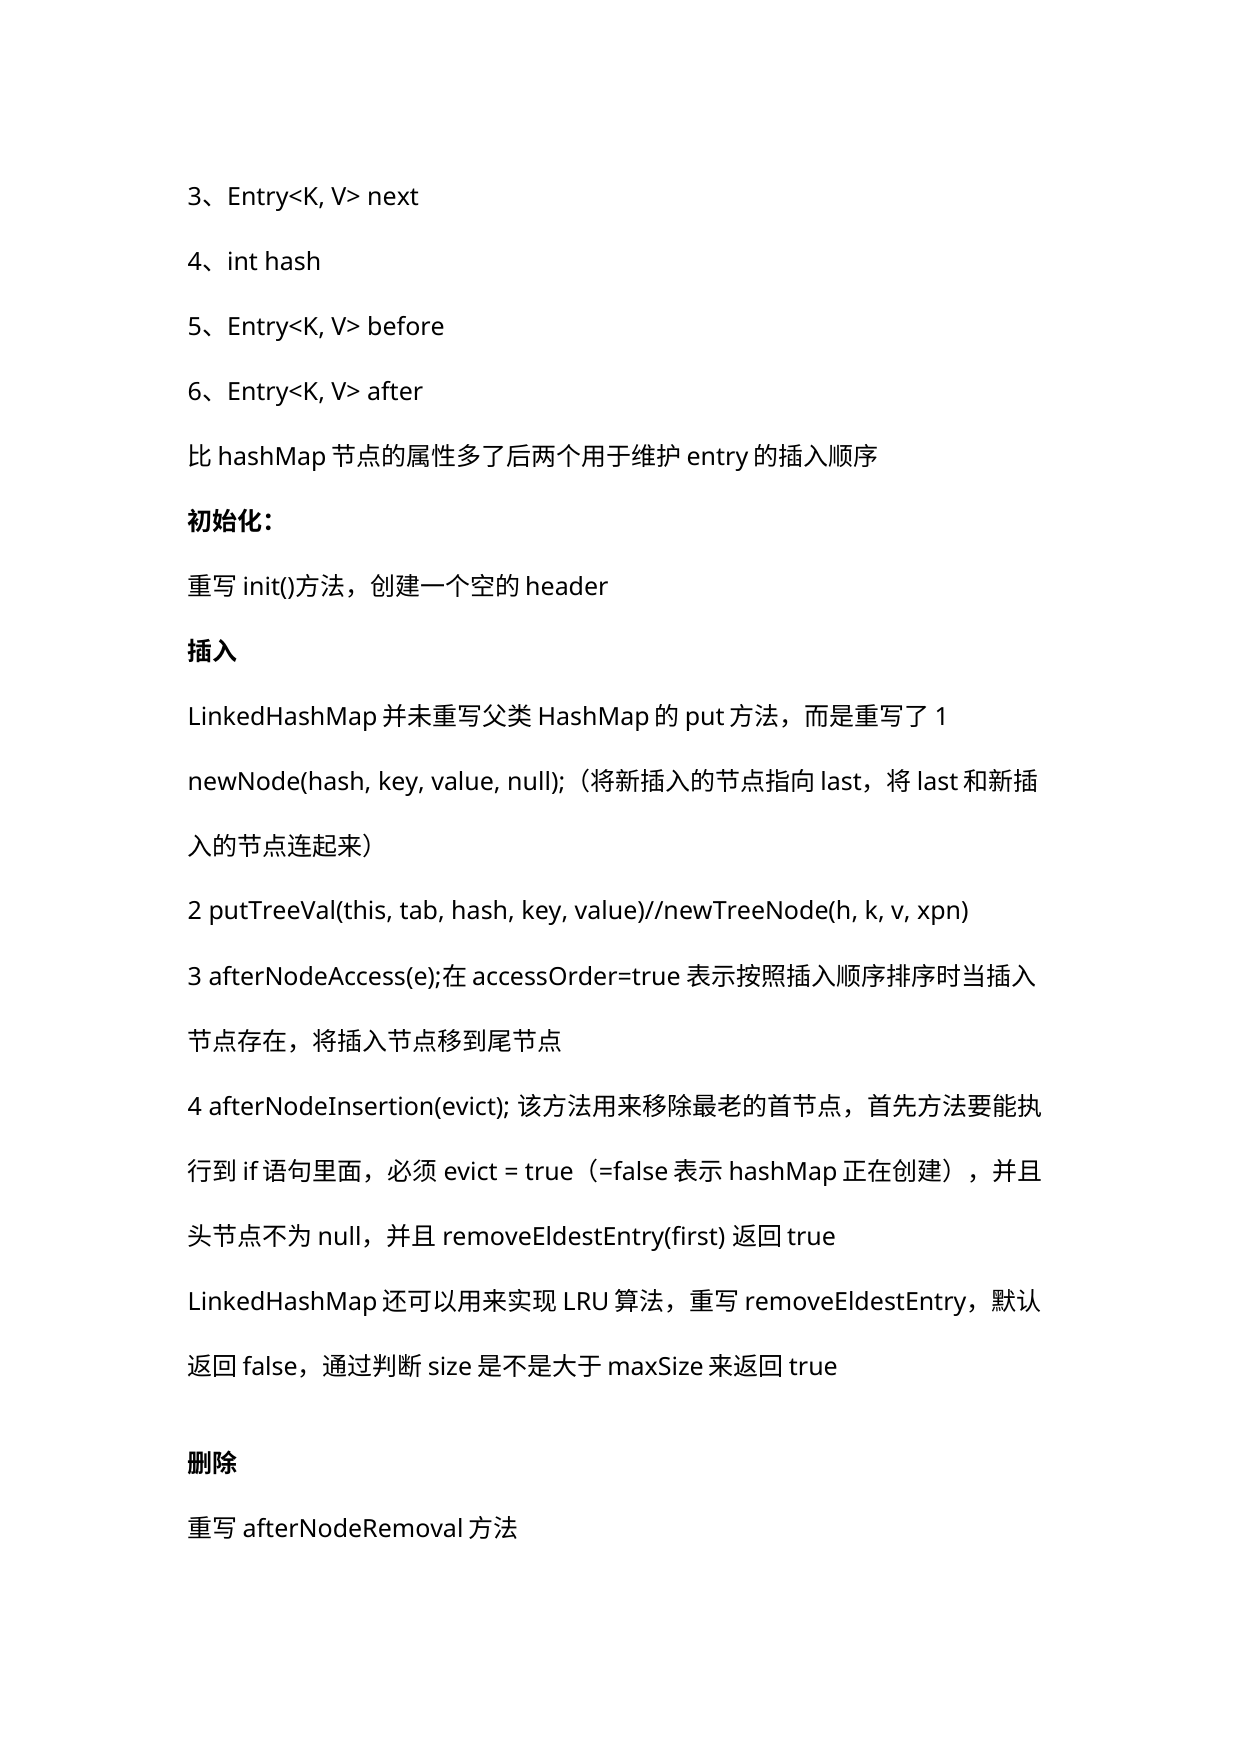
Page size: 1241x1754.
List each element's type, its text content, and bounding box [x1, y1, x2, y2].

text 2 putTreeVal(this, tab, hash, key, value)//newTreeNode(h, k, v, xpn) [187, 877, 1053, 942]
text 重写afterNodeRemoval方法 [187, 1494, 1053, 1559]
text 比hashMap节点的属性多了后两个用于维护entry的插入顺序 [187, 422, 1053, 487]
text 4、int hash [187, 227, 1053, 292]
text 初始化： [187, 487, 1053, 552]
text 4 afterNodeInsertion(evict); 该方法用来移除最老的首节点，首先方法要能执行到if语句里面，必须 evict = true（=false表示hashMap正在创建），并且 头节点不为null，并且 removeEldestEntry(first) 返回true [187, 1072, 1053, 1267]
text 删除 [187, 1429, 1053, 1494]
text 5、Entry<K, V> before [187, 292, 1053, 357]
text 3 afterNodeAccess(e);在accessOrder=true表示按照插入顺序排序时当插入节点存在，将插入节点移到尾节点 [187, 942, 1053, 1072]
text 重写init()方法，创建一个空的header [187, 552, 1053, 617]
text 6、Entry<K, V> after [187, 357, 1053, 422]
text 插入 [187, 617, 1053, 682]
text LinkedHashMap并未重写父类HashMap的put方法，而是重写了1 newNode(hash, key, value, null);（将新插入的节点指向last，将last和新插入的节点连起来） [187, 682, 1053, 877]
text LinkedHashMap还可以用来实现LRU算法，重写removeEldestEntry，默认返回false，通过判断size是不是大于maxSize来返回true [187, 1267, 1053, 1397]
text 3、Entry<K, V> next [187, 162, 1053, 227]
